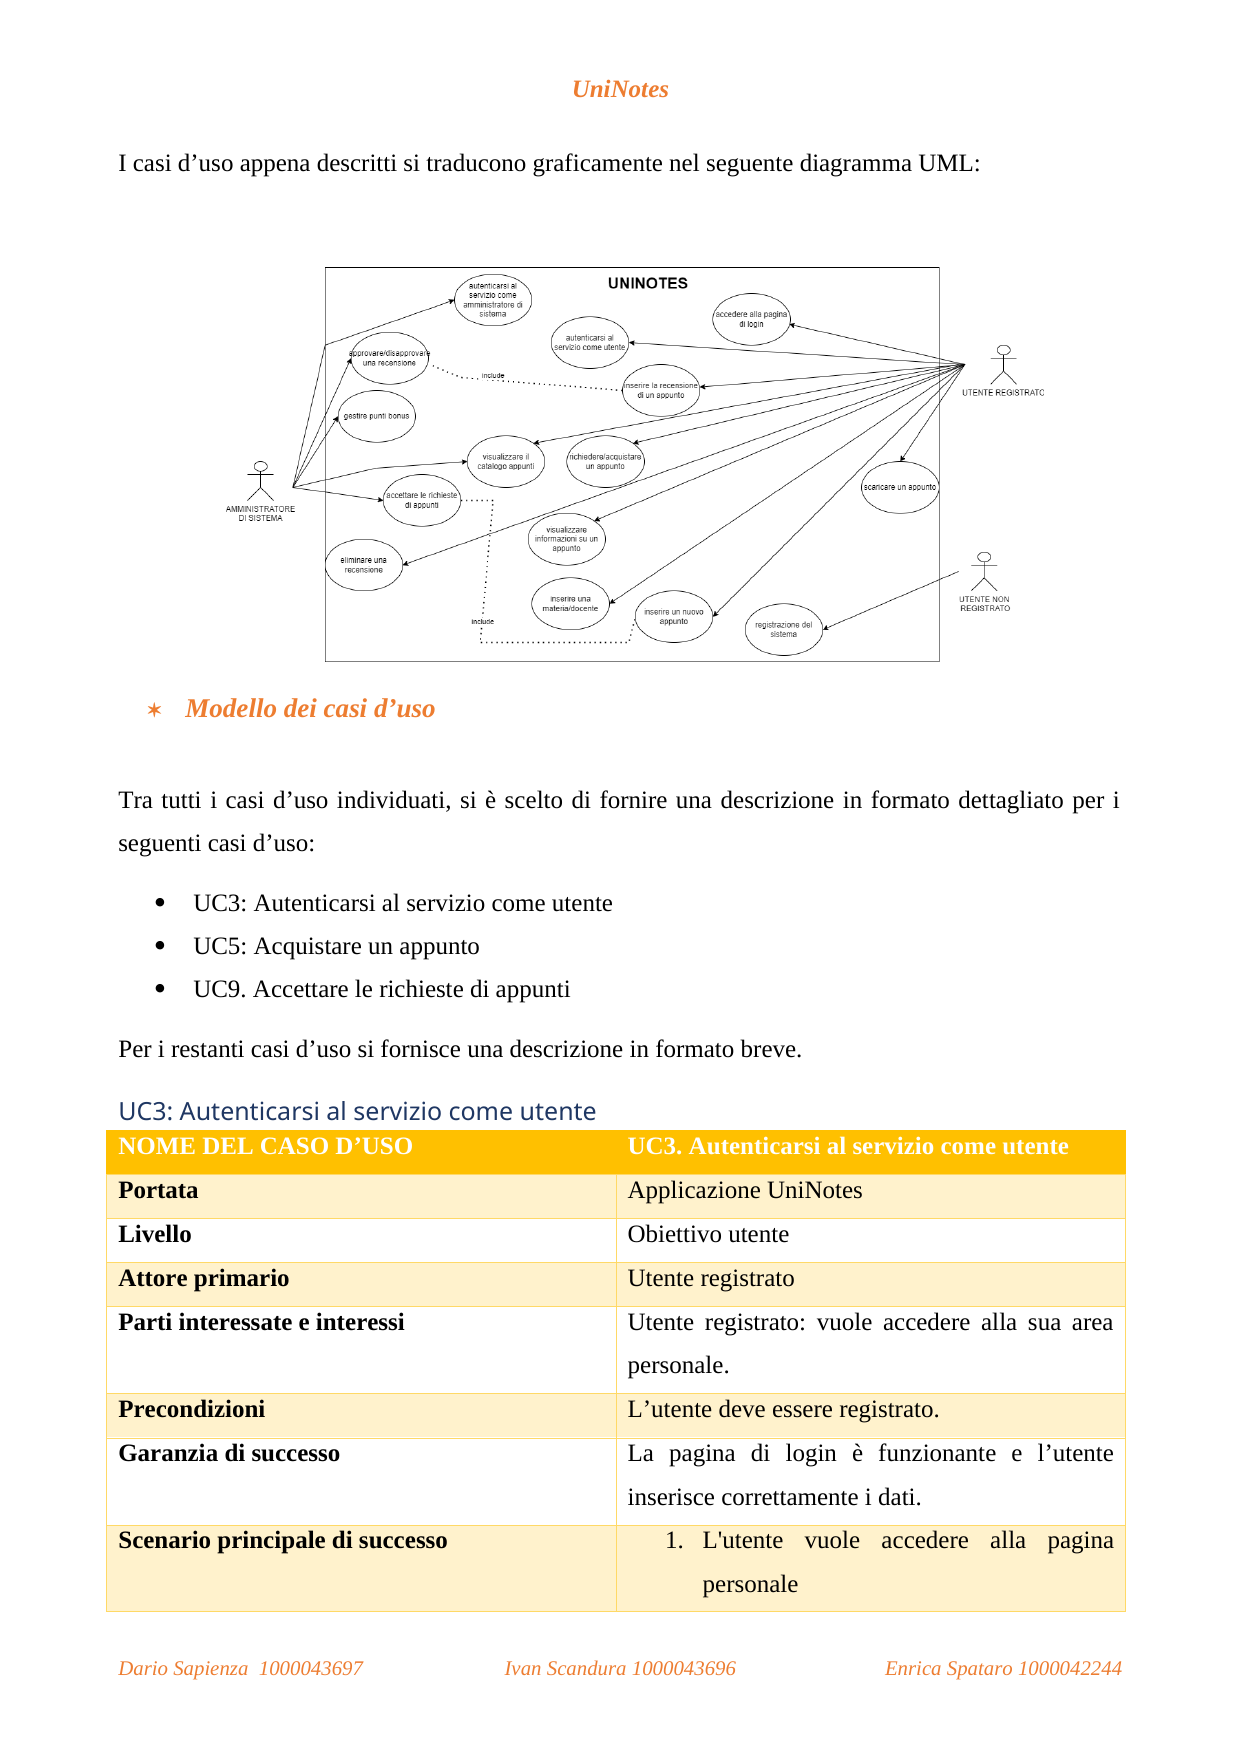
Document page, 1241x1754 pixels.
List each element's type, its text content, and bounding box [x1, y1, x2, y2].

picture [226, 267, 1044, 662]
table_header UC3. Autenticarsi al servizio come utente [617, 1131, 1125, 1174]
table_cell Parti interessate e interessi [107, 1307, 616, 1393]
table_cell Attore primario [107, 1263, 616, 1306]
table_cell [107, 1526, 616, 1611]
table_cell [617, 1526, 1125, 1611]
table_cell Livello [107, 1219, 616, 1262]
table_cell Applicazione UniNotes [617, 1175, 1125, 1218]
table_cell Utente registrato [617, 1263, 1125, 1306]
text Tra tutti i casi d’uso individuati, si è scelto di fornire una descrizione in formato dettagliato per i seguenti casi d’uso: [118, 785, 1122, 857]
table_cell La pagina di login è funzionante e l’utente inserisce correttamente i dati. [617, 1439, 1125, 1524]
list UC5: Acquistare un appunto [156, 931, 1122, 960]
table_cell Obiettivo utente [617, 1219, 1125, 1262]
subtitle UC3: Autenticarsi al servizio come utente [118, 1094, 1122, 1128]
subtitle Modello dei casi d’uso [148, 692, 1122, 723]
text I casi d’uso appena descritti si traducono graficamente nel seguente diagramma UML: [118, 148, 1122, 176]
table_cell L’utente deve essere registrato. [617, 1394, 1125, 1437]
list UC9. Accettare le richieste di appunti [156, 974, 1122, 1003]
list UC3: Autenticarsi al servizio come utente [156, 888, 1122, 917]
table_cell Utente registrato: vuole accedere alla sua area personale. [617, 1307, 1125, 1393]
table_cell Portata [107, 1175, 616, 1218]
table_header NOME DEL CASO D’USO [107, 1131, 616, 1174]
table_cell Precondizioni [107, 1394, 616, 1437]
text Per i restanti casi d’uso si fornisce una descrizione in formato breve. [118, 1034, 1122, 1063]
table_cell Garanzia di successo [107, 1439, 616, 1524]
